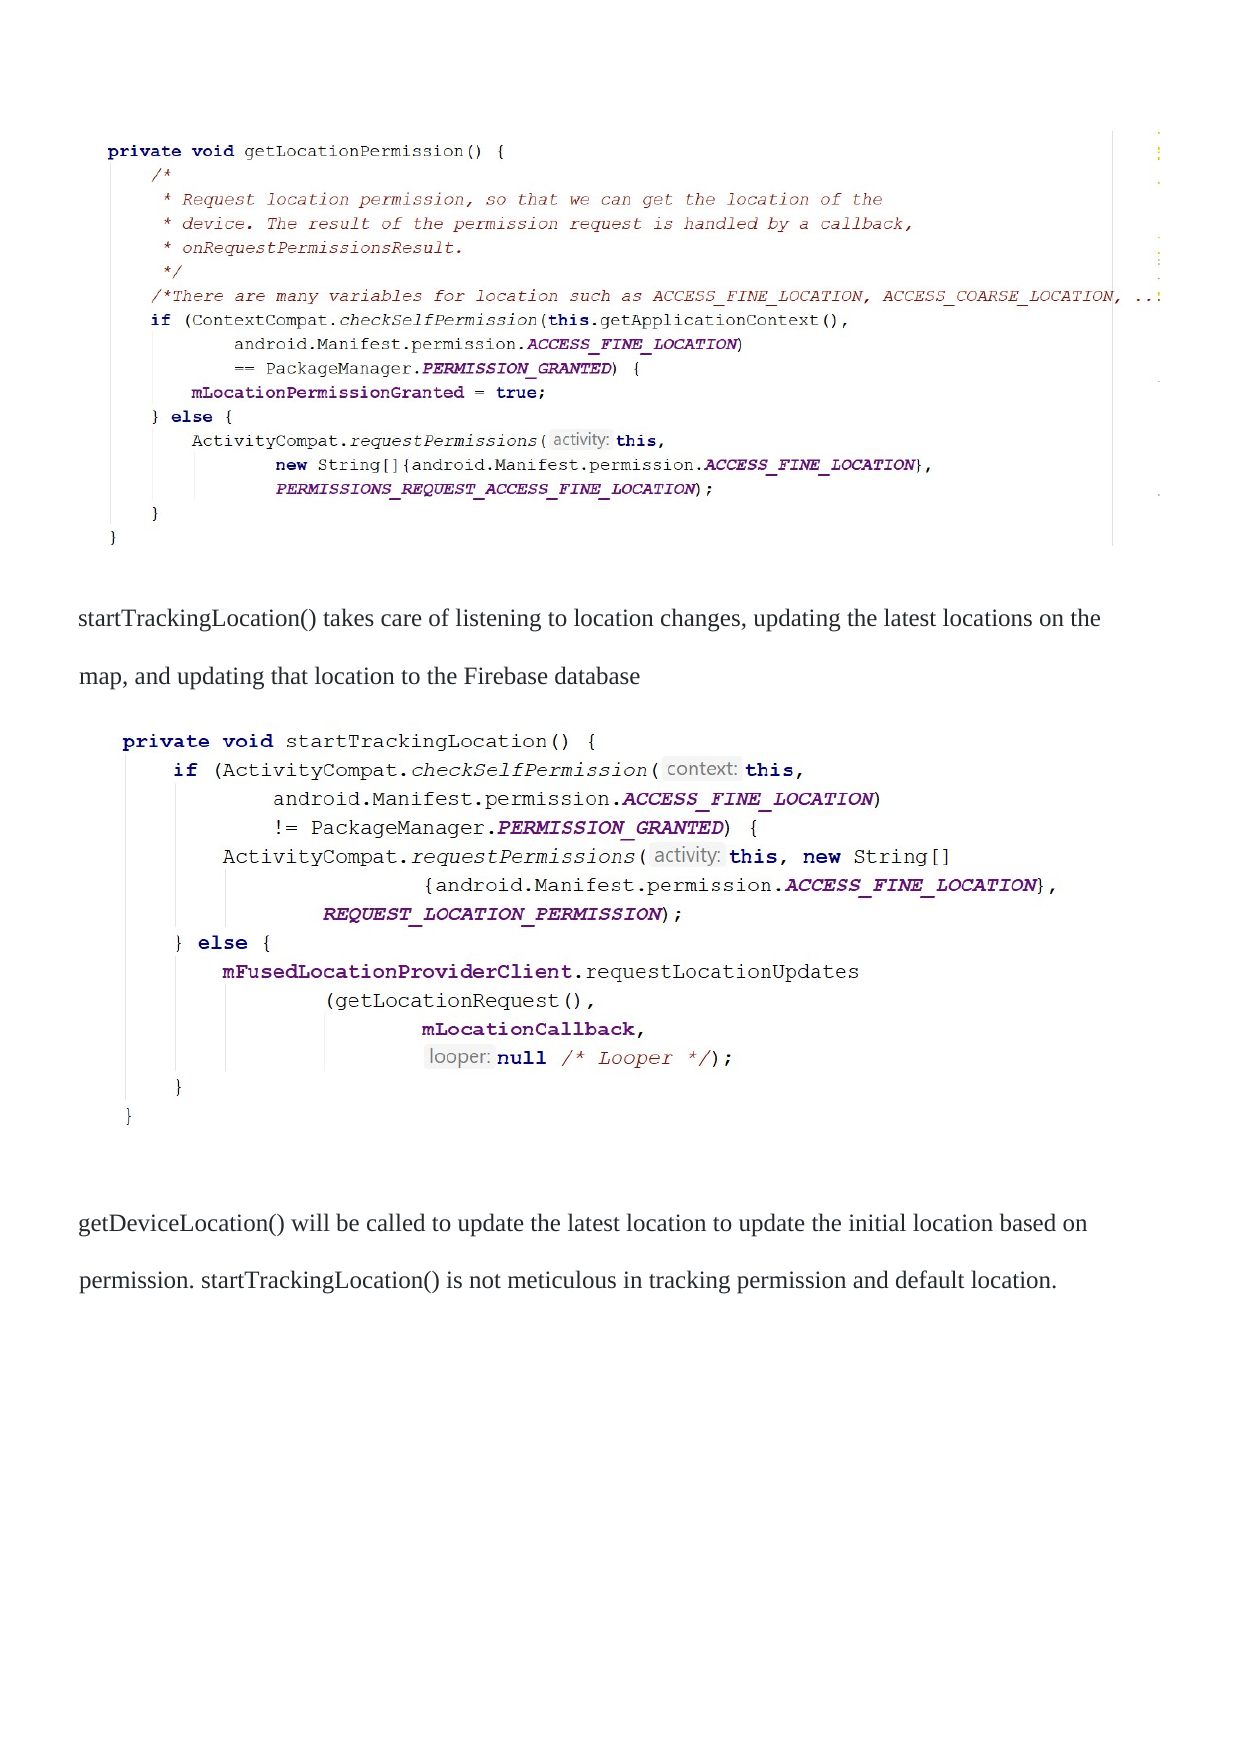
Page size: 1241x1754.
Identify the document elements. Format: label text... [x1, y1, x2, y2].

picture [79, 722, 1160, 1150]
text getDeviceLocation() will be called to update the latest location to update the initial location based on permission. startTrackingLocation() is not meticulous in tracking permission and default location. [78, 1208, 1155, 1294]
text startTrackingLocation() takes care of listening to location changes, updating the latest locations on the map, and updating that location to the Firebase database [78, 603, 1155, 689]
picture [79, 131, 1160, 546]
